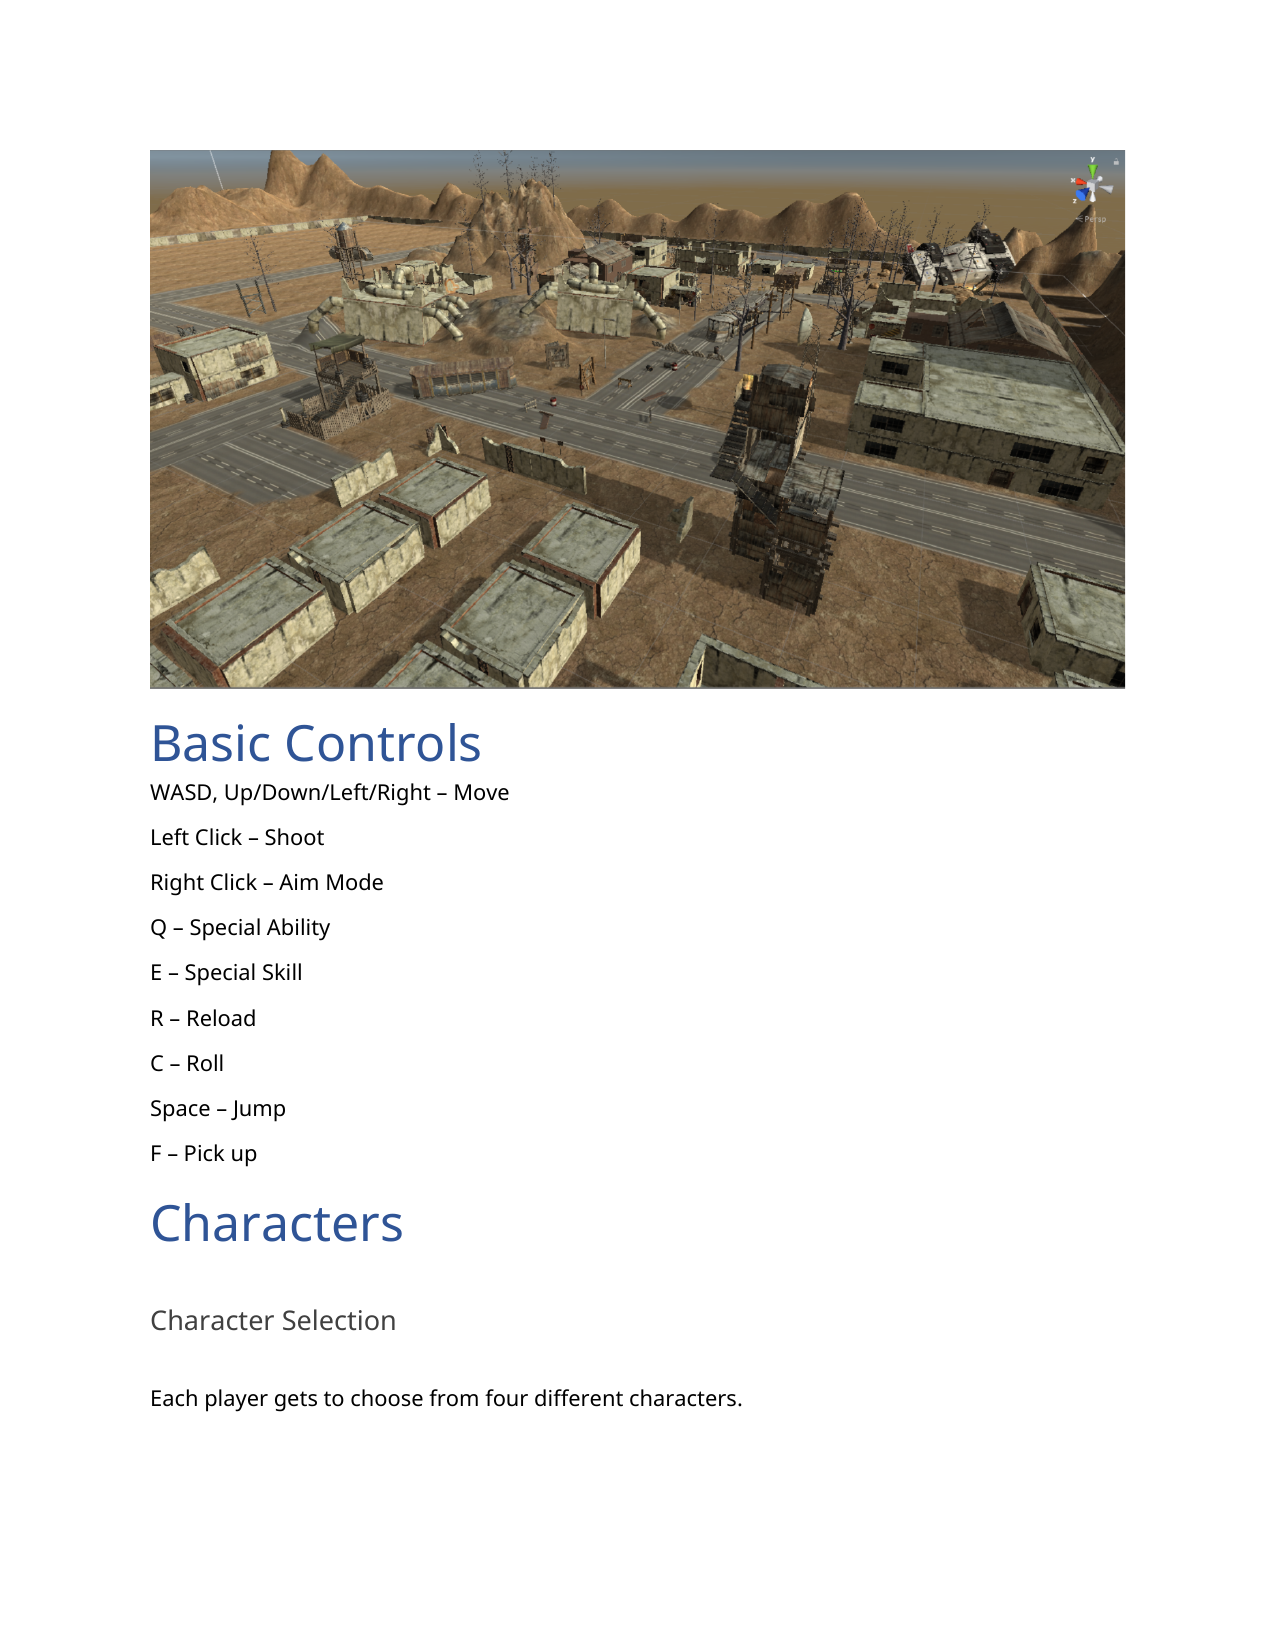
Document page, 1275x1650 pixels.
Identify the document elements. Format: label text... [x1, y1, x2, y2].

text Left Click – Shoot [150, 822, 1125, 852]
text F – Pick up [150, 1138, 1125, 1168]
subtitle Characters [150, 1188, 1125, 1256]
subtitle Basic Controls [150, 708, 1125, 777]
picture [150, 150, 1125, 689]
text C – Roll [150, 1048, 1125, 1078]
text WASD, Up/Down/Left/Right – Move [150, 777, 1125, 806]
text Space – Jump [150, 1093, 1125, 1123]
text Right Click – Aim Mode [150, 867, 1125, 897]
text E – Special Skill [150, 957, 1125, 987]
text Q – Special Ability [150, 912, 1125, 942]
subtitle Character Selection [150, 1301, 1125, 1338]
text R – Reload [150, 1003, 1125, 1032]
text Each player gets to choose from four different characters. [150, 1383, 1125, 1413]
